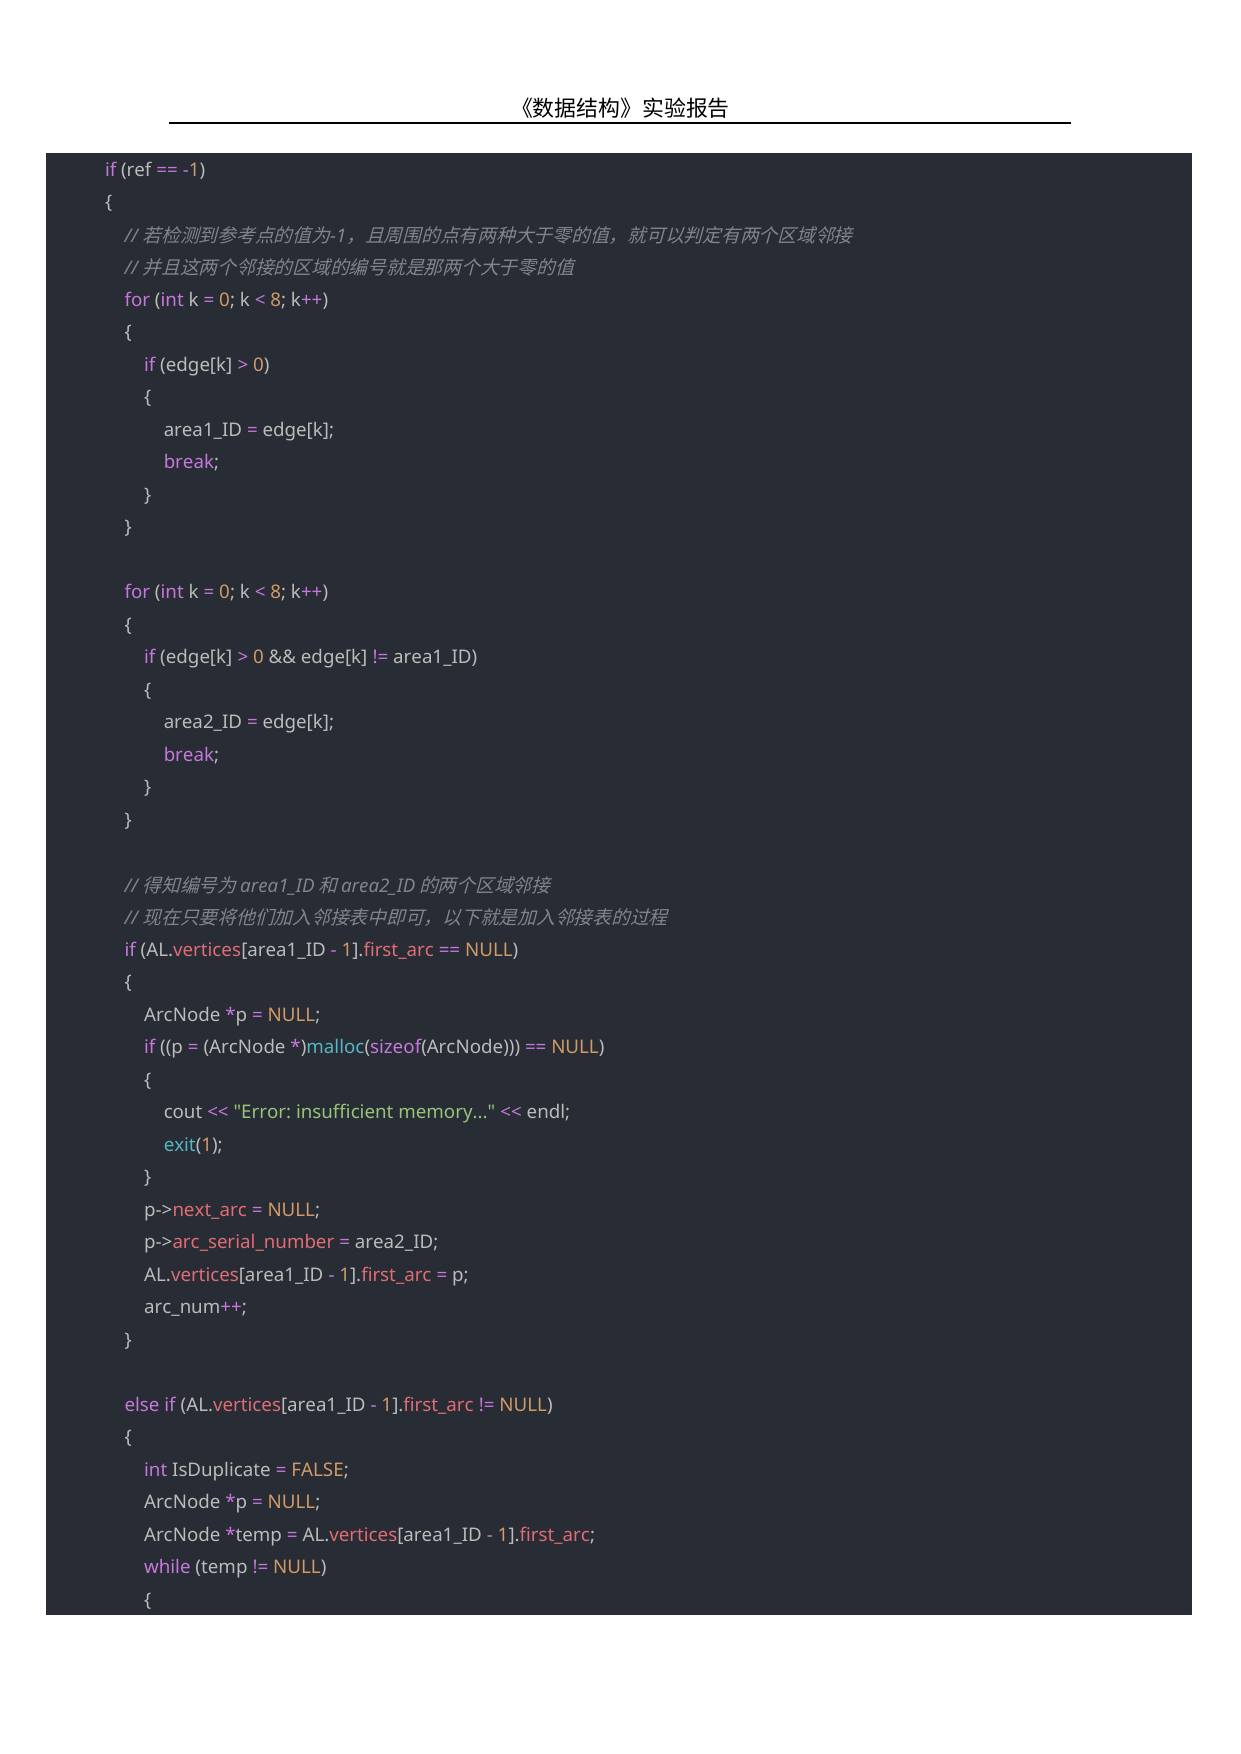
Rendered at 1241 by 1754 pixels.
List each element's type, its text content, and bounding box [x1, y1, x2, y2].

text ArcNode *temp = AL.vertices[area1_ID - 1].first_arc; [46, 1518, 1192, 1550]
text if (edge[k] > 0) [46, 348, 1192, 380]
text arc_num++; [46, 1290, 1192, 1323]
text } [46, 1323, 1192, 1355]
text if (edge[k] > 0 && edge[k] != area1_ID) [46, 640, 1192, 673]
text p->arc_serial_number = area2_ID; [46, 1225, 1192, 1258]
text } [46, 478, 1192, 510]
text } [46, 510, 1192, 543]
text } [46, 770, 1192, 803]
text p->next_arc = NULL; [46, 1193, 1192, 1225]
text if (AL.vertices[area1_ID - 1].first_arc == NULL) [46, 933, 1192, 965]
text for (int k = 0; k < 8; k++) [46, 575, 1192, 608]
text { [46, 1583, 1192, 1615]
text while (temp != NULL) [46, 1550, 1192, 1583]
text { [46, 315, 1192, 348]
text exit(1); [46, 1128, 1192, 1160]
text // 现在只要将他们加入邻接表中即可，以下就是加入邻接表的过程 [46, 900, 1192, 933]
text int IsDuplicate = FALSE; [46, 1453, 1192, 1485]
text ArcNode *p = NULL; [46, 1485, 1192, 1518]
text break; [46, 445, 1192, 478]
text { [46, 380, 1192, 413]
text { [46, 608, 1192, 640]
text { [46, 1420, 1192, 1453]
text area2_ID = edge[k]; [46, 705, 1192, 738]
text // 若检测到参考点的值为-1，且周围的点有两种大于零的值，就可以判定有两个区域邻接 [46, 218, 1192, 250]
text for (int k = 0; k < 8; k++) [46, 283, 1192, 315]
text ArcNode *p = NULL; [46, 998, 1192, 1030]
text { [46, 965, 1192, 998]
text if ((p = (ArcNode *)malloc(sizeof(ArcNode))) == NULL) [46, 1030, 1192, 1063]
text { [46, 1063, 1192, 1095]
text AL.vertices[area1_ID - 1].first_arc = p; [46, 1258, 1192, 1290]
text if (ref == -1) [46, 153, 1192, 185]
text { [46, 185, 1192, 218]
text else if (AL.vertices[area1_ID - 1].first_arc != NULL) [46, 1388, 1192, 1420]
text // 并且这两个邻接的区域的编号就是那两个大于零的值 [46, 250, 1192, 283]
text cout << "Error: insufficient memory..." << endl; [46, 1095, 1192, 1128]
text { [46, 673, 1192, 705]
text // 得知编号为area1_ID和area2_ID的两个区域邻接 [46, 868, 1192, 900]
text } [46, 1160, 1192, 1193]
text area1_ID = edge[k]; [46, 413, 1192, 445]
text break; [46, 738, 1192, 770]
text } [46, 803, 1192, 835]
